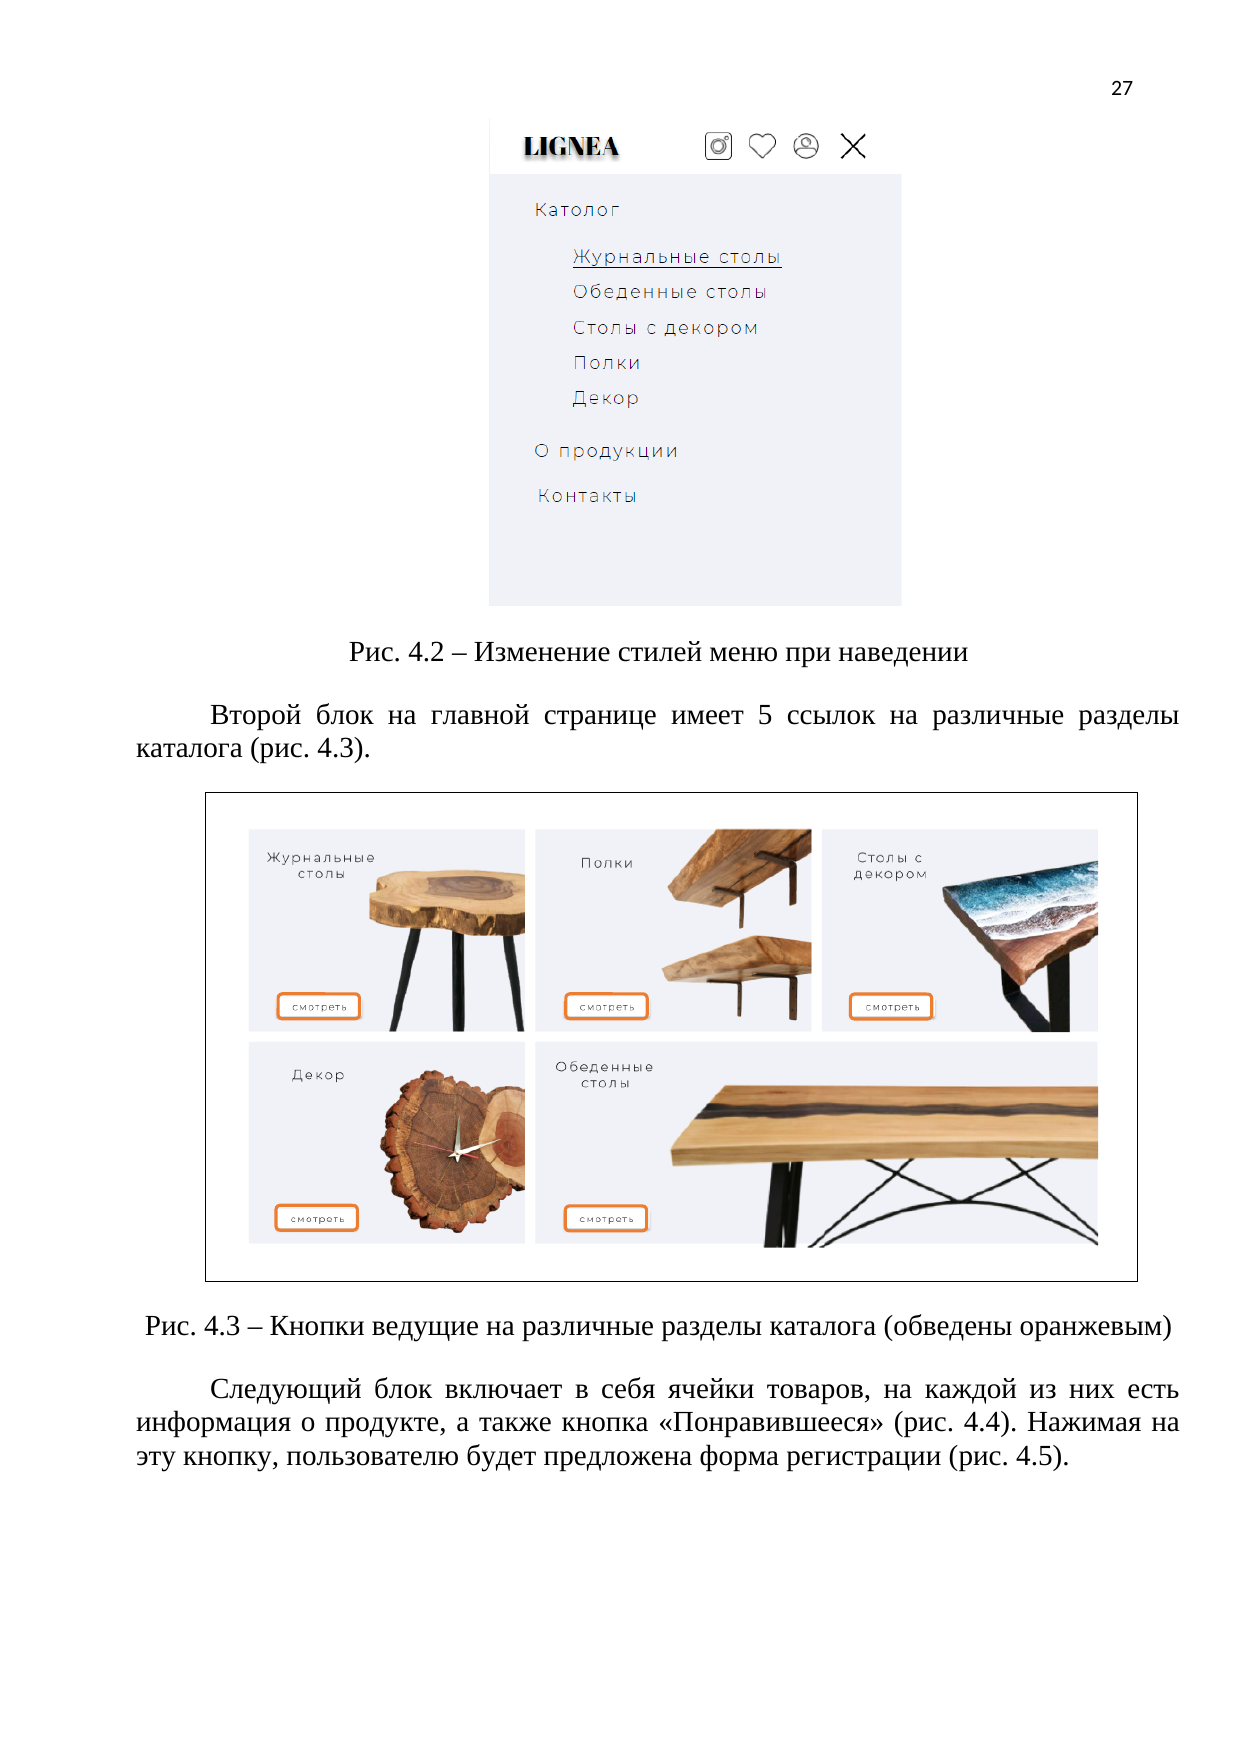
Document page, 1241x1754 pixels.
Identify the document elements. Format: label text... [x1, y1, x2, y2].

text Рис. 4.2 – Изменение стилей меню при наведении [136, 634, 1181, 668]
text Рис. 4.3 – Кнопки ведущие на различные разделы каталога (обведены оранжевым) [136, 1308, 1181, 1342]
text Второй блок на главной странице имеет 5 ссылок на различные разделы каталога (рис. 4.3). [136, 697, 1181, 764]
picture [209, 793, 1137, 1279]
picture [489, 118, 902, 606]
text Следующий блок включает в себя ячейки товаров, на каждой из них есть информация о продукте, а также кнопка «Понравившееся» (рис. 4.4). Нажимая на эту кнопку, пользователю будет предложена форма регистрации (рис. 4.5). [136, 1371, 1181, 1471]
